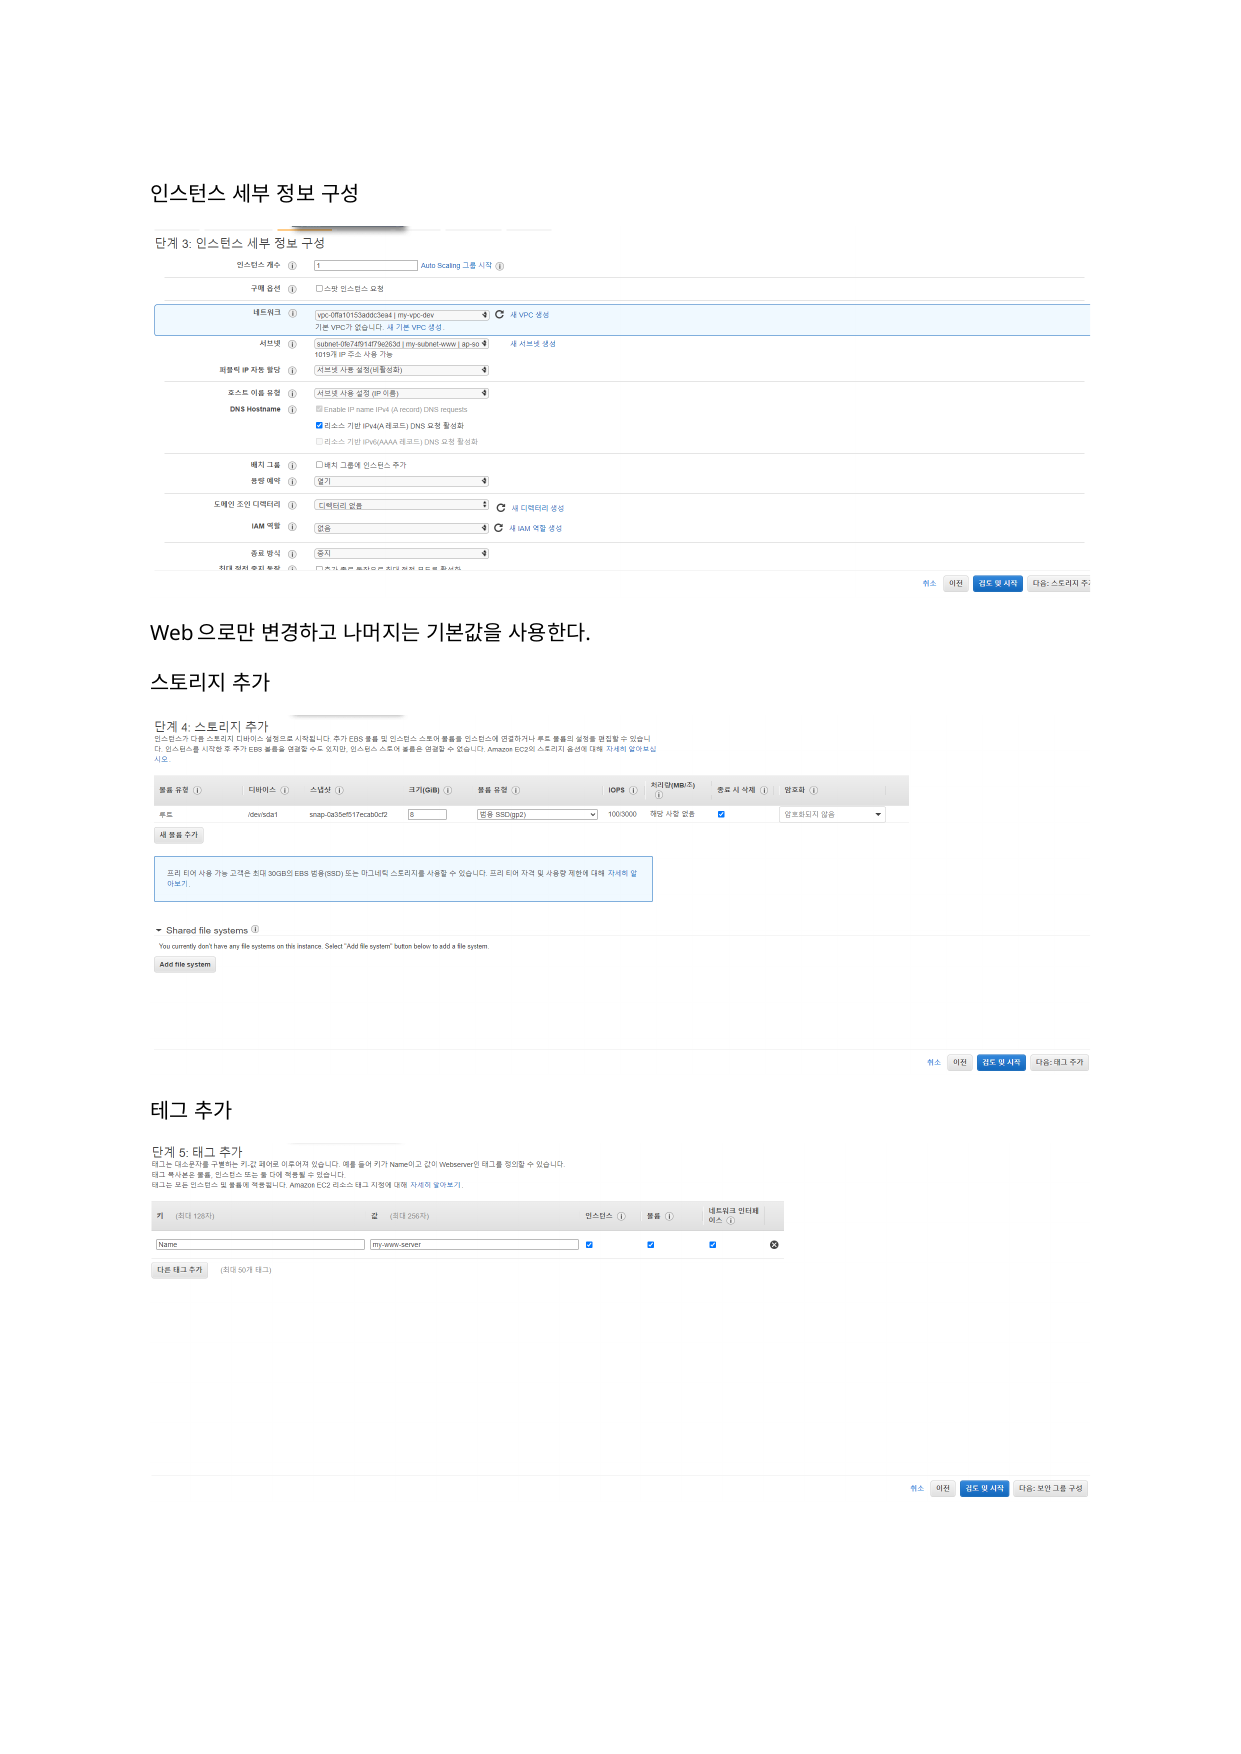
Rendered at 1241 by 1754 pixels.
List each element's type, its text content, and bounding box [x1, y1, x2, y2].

subtitle 테그 추가 [150, 1094, 1090, 1124]
subtitle 인스턴스 세부 정보 구성 [150, 177, 1090, 207]
picture [150, 715, 1091, 1075]
subtitle 스토리지 추가 [150, 666, 1090, 696]
text Web으로만 변경하고 나머지는 기본값을 사용한다. [150, 617, 1090, 647]
picture [150, 1143, 1091, 1502]
picture [150, 226, 1091, 598]
